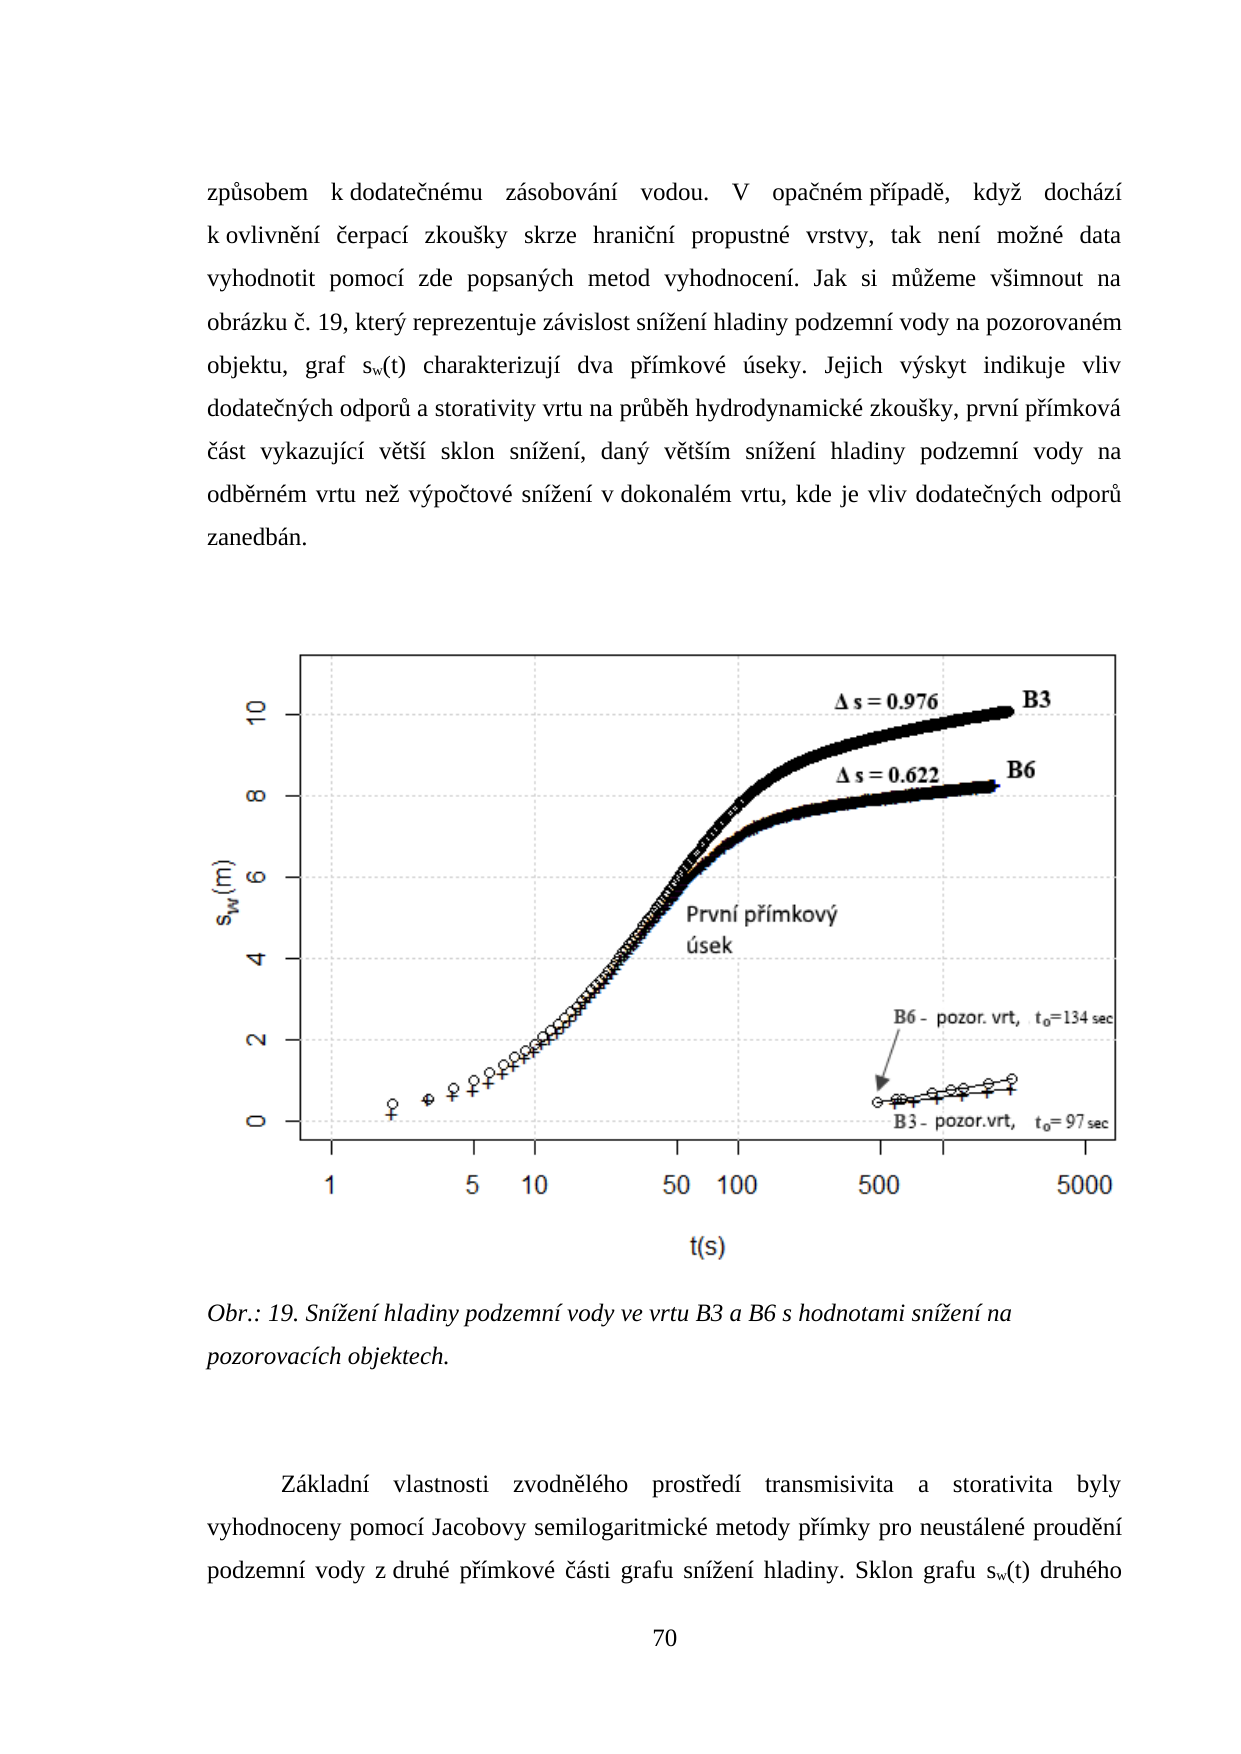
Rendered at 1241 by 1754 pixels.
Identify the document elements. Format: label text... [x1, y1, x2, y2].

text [207, 1469, 1122, 1584]
text Obr.: 19. Snížení hladiny podzemní vody ve vrtu B3 a B6 s hodnotami snížení na pozorovacích objektech. [207, 1298, 1122, 1370]
picture [206, 650, 1121, 1263]
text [207, 177, 1122, 551]
